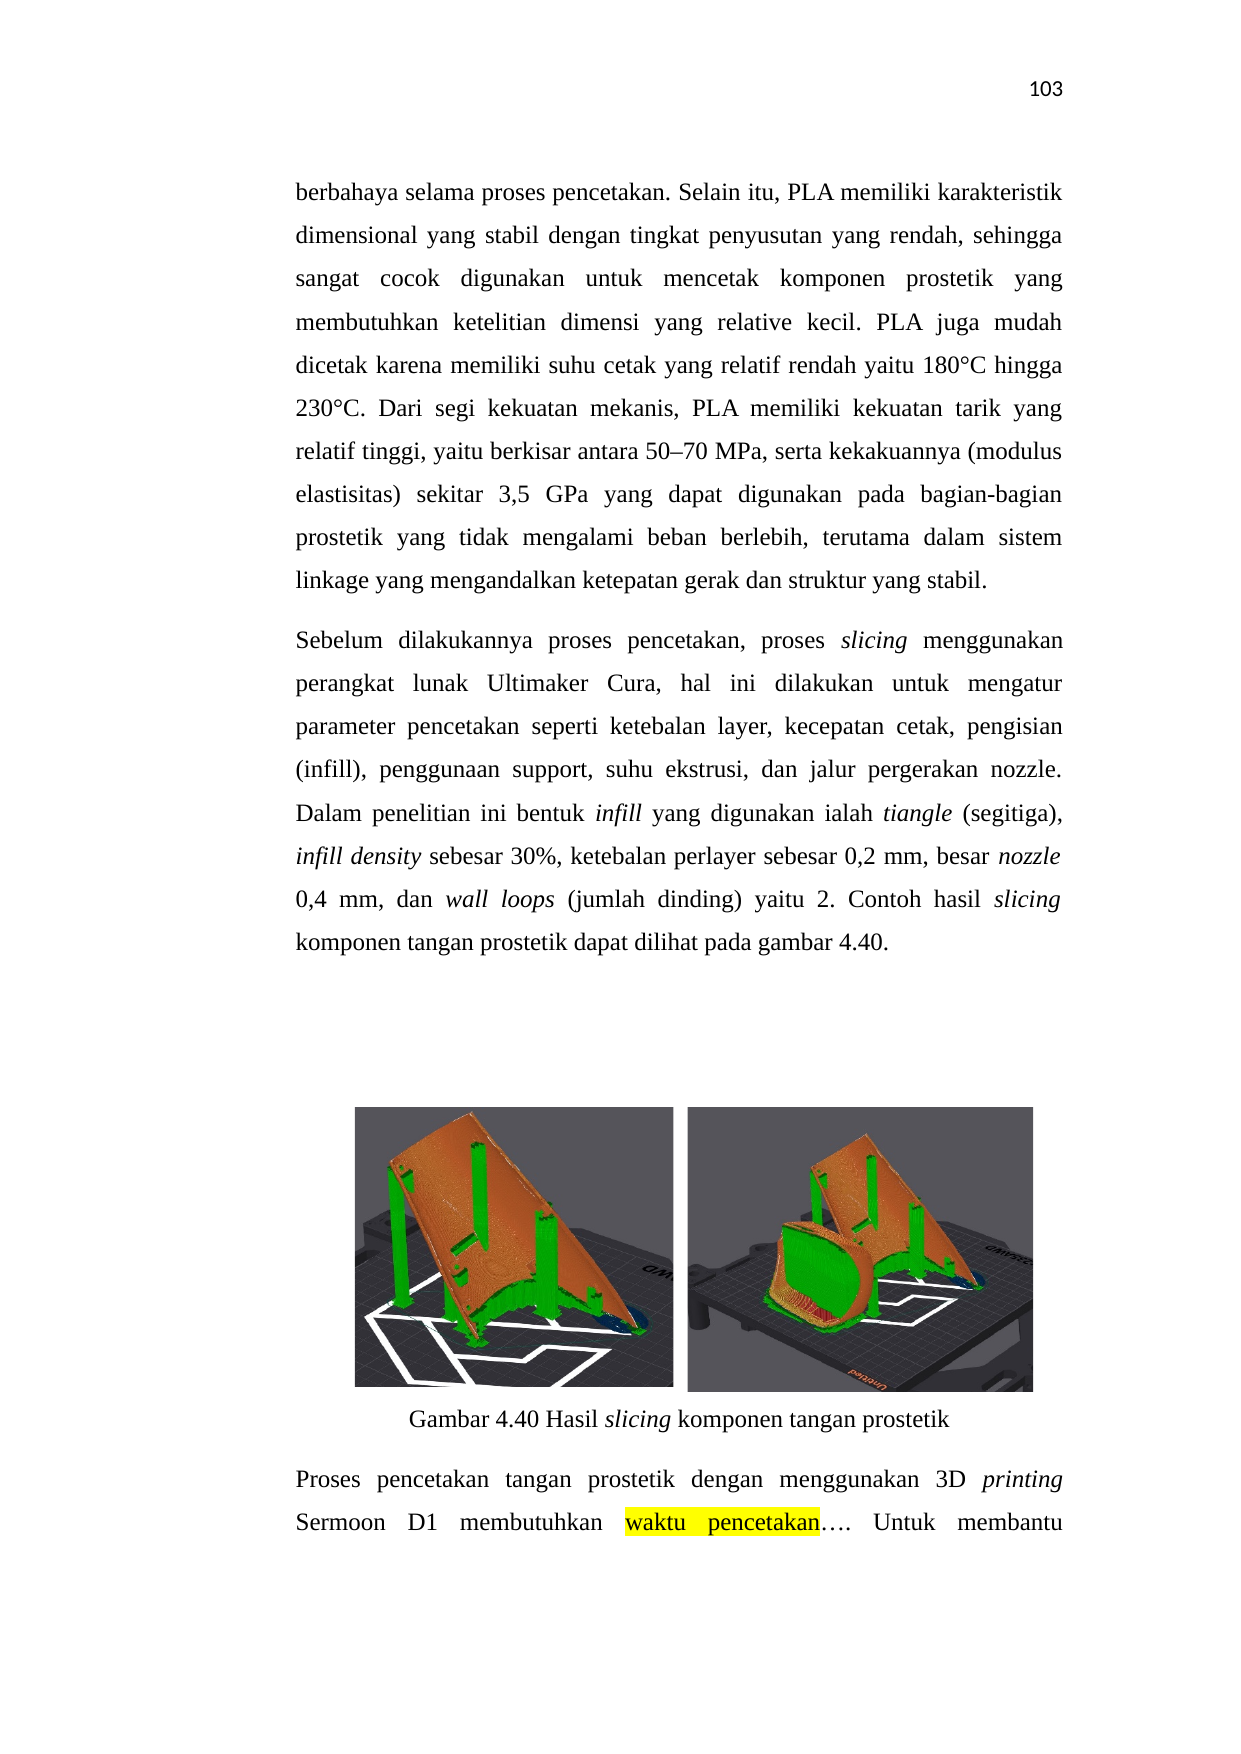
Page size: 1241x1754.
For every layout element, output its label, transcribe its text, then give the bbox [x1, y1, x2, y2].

picture [354, 1107, 674, 1387]
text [295, 1464, 1063, 1536]
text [295, 177, 1063, 594]
picture [687, 1107, 1034, 1392]
text Gambar 4.40 Hasil slicing komponen tangan prostetik [295, 1404, 1063, 1433]
text Sebelum dilakukannya proses pencetakan, proses slicing menggunakan perangkat lunak Ultimaker Cura, hal ini dilakukan untuk mengatur parameter pencetakan seperti ketebalan layer, kecepatan cetak, pengisian (infill), penggunaan support, suhu ekstrusi, dan jalur pergerakan nozzle. Dalam penelitian ini bentuk infill yang digunakan ialah tiangle (segitiga), infill density sebesar 30%, ketebalan perlayer sebesar 0,2 mm, besar nozzle 0,4 mm, dan wall loops (jumlah dinding) yaitu 2. Contoh hasil slicing komponen tangan prostetik dapat dilihat pada gambar 4.40. [295, 625, 1063, 956]
